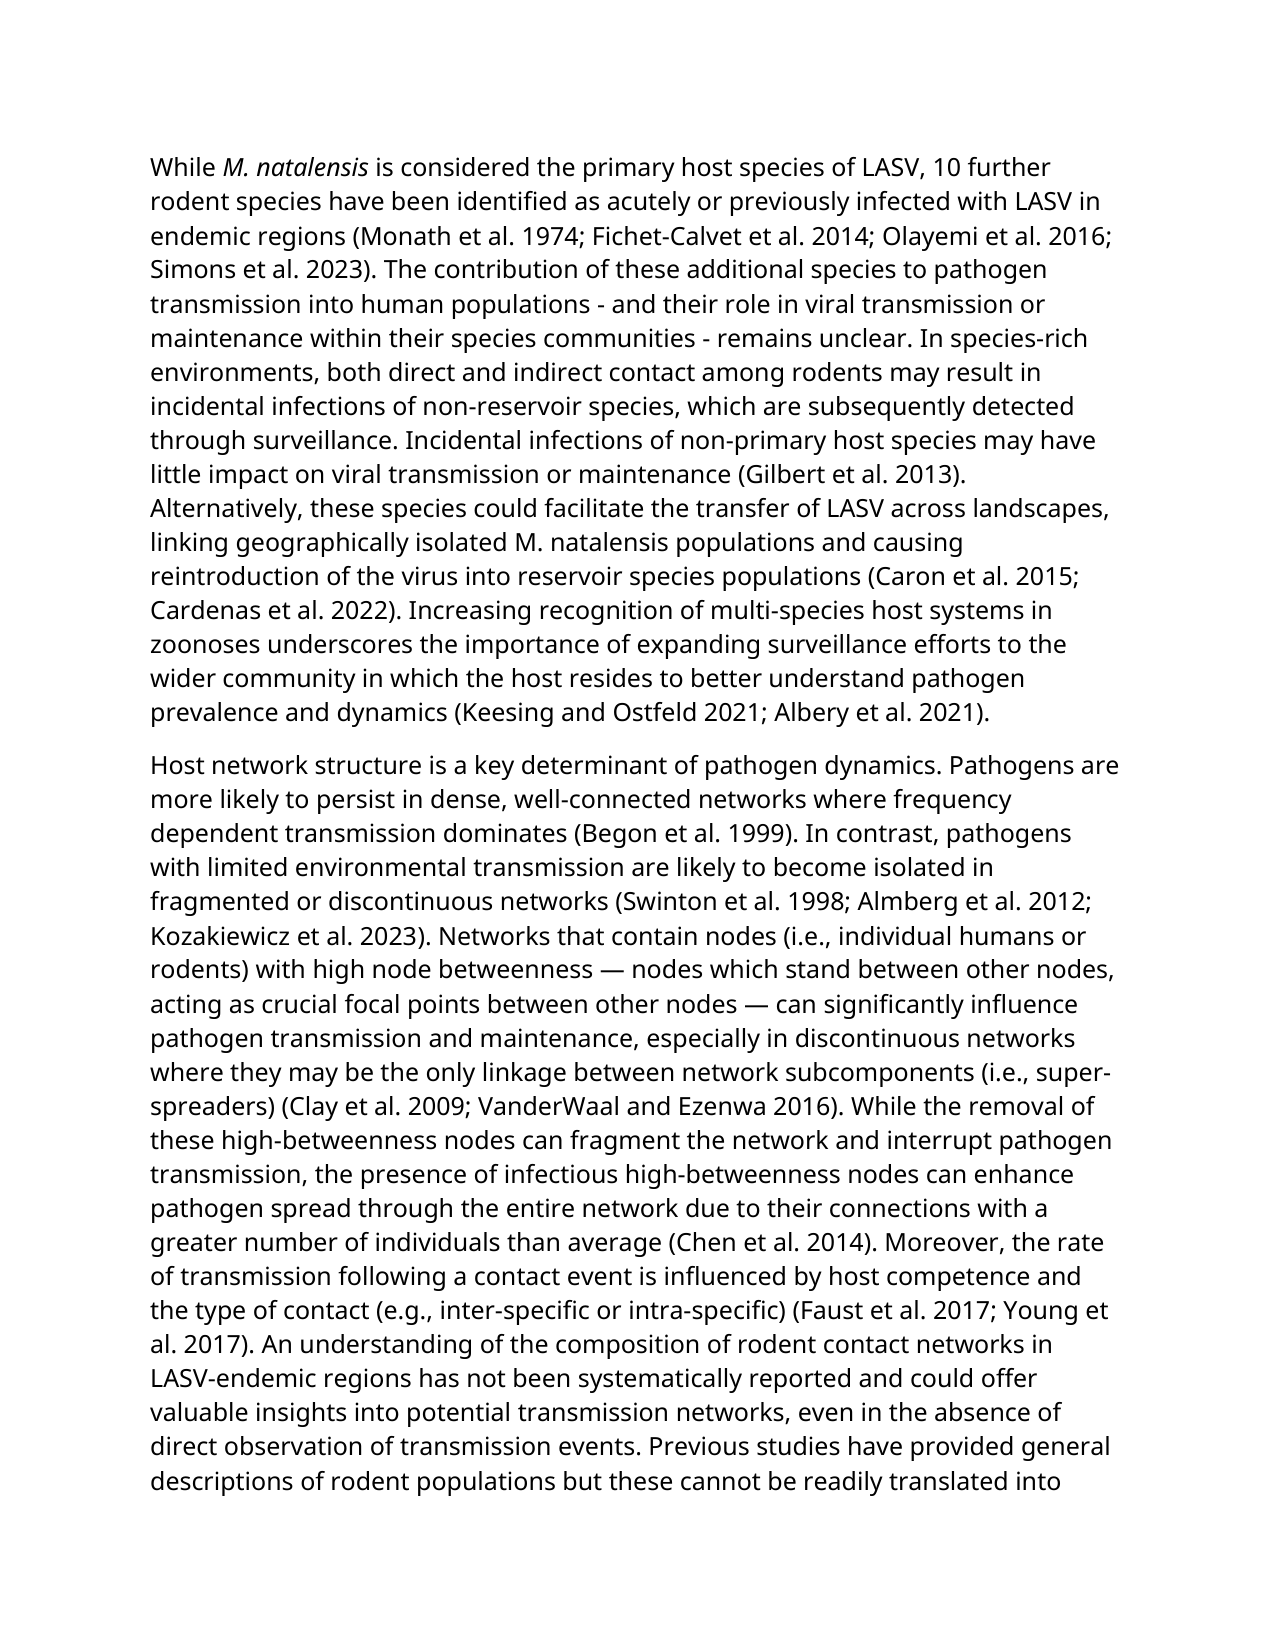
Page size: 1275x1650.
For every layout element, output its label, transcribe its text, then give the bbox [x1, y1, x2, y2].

text While M. natalensis is considered the primary host species of LASV, 10 further rodent species have been identified as acutely or previously infected with LASV in endemic regions (Monath et al. 1974; Fichet-Calvet et al. 2014; Olayemi et al. 2016; Simons et al. 2023). The contribution of these additional species to pathogen transmission into human populations - and their role in viral transmission or maintenance within their species communities - remains unclear. In species-rich environments, both direct and indirect contact among rodents may result in incidental infections of non-reservoir species, which are subsequently detected through surveillance. Incidental infections of non-primary host species may have little impact on viral transmission or maintenance (Gilbert et al. 2013). Alternatively, these species could facilitate the transfer of LASV across landscapes, linking geographically isolated M. natalensis populations and causing reintroduction of the virus into reservoir species populations (Caron et al. 2015; Cardenas et al. 2022). Increasing recognition of multi-species host systems in zoonoses underscores the importance of expanding surveillance efforts to the wider community in which the host resides to better understand pathogen prevalence and dynamics (Keesing and Ostfeld 2021; Albery et al. 2021). [150, 150, 1125, 729]
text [150, 748, 1125, 1497]
